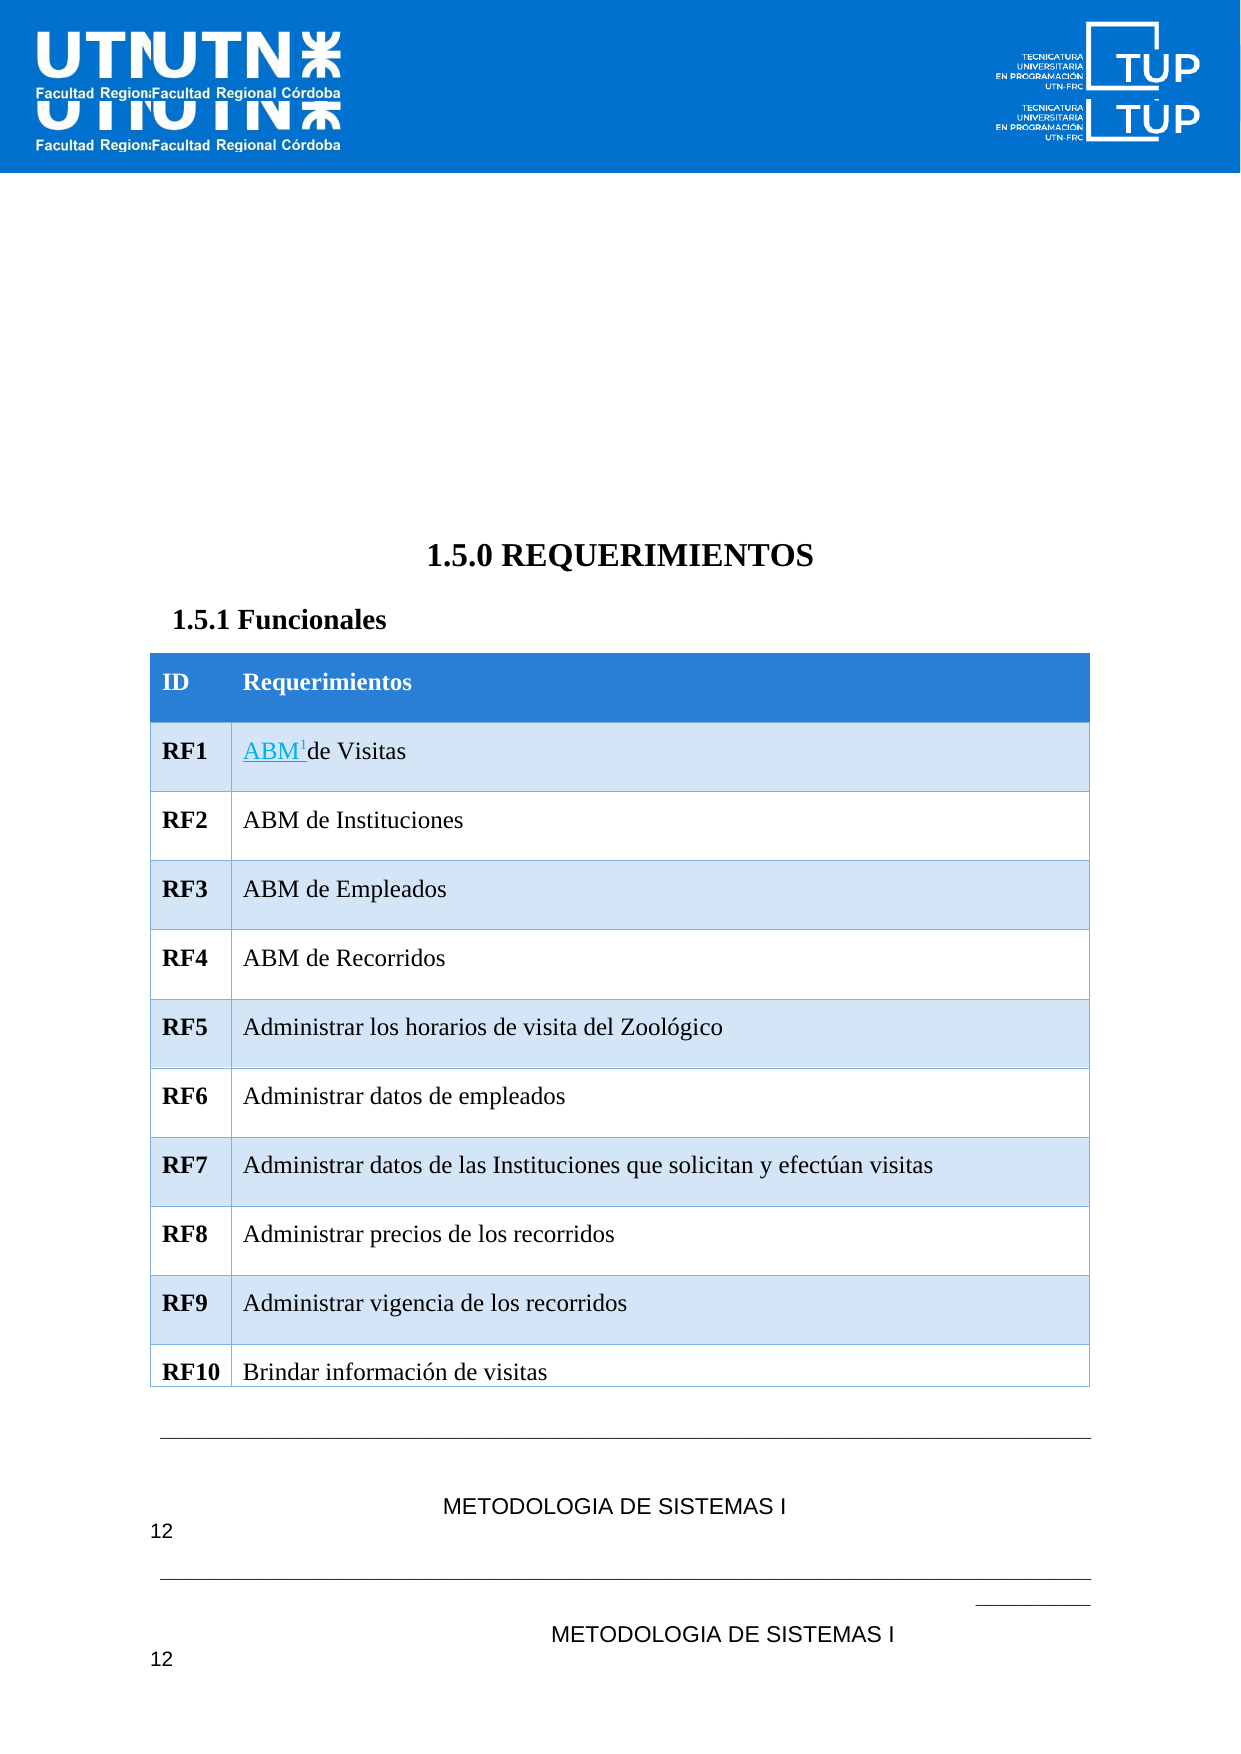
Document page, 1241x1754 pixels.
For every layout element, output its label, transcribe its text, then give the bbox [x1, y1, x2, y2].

table_cell Administrar precios de los recorridos [232, 1207, 1089, 1275]
table_cell ABM de Empleados [232, 861, 1089, 929]
subtitle 1.5.1 Funcionales [150, 602, 1090, 636]
table_cell RF7 [151, 1138, 231, 1206]
table_cell Administrar datos de las Instituciones que solicitan y efectúan visitas [232, 1138, 1089, 1206]
table_cell Administrar vigencia de los recorridos [232, 1276, 1089, 1344]
picture [34, 28, 341, 152]
table_cell Administrar los horarios de visita del Zoológico [232, 1000, 1089, 1067]
table_cell ABM1de Visitas [232, 723, 1089, 791]
table_cell RF8 [151, 1207, 231, 1275]
table_header Requerimientos [232, 654, 1089, 722]
table_cell Brindar información de visitas [232, 1345, 1089, 1386]
table_cell RF5 [151, 1000, 231, 1067]
table_header ID [151, 654, 231, 722]
table_cell RF4 [151, 930, 231, 998]
table_cell RF3 [151, 861, 231, 929]
table_cell RF2 [151, 792, 231, 860]
subtitle 1.5.0 REQUERIMIENTOS [150, 535, 1090, 573]
table_cell RF1 [151, 723, 231, 791]
picture [992, 13, 1205, 152]
table_cell RF9 [151, 1276, 231, 1344]
table_cell RF6 [151, 1069, 231, 1137]
table_cell ABM de Recorridos [232, 930, 1089, 998]
table_cell RF10 [151, 1345, 231, 1386]
table_cell ABM de Instituciones [232, 792, 1089, 860]
table_cell Administrar datos de empleados [232, 1069, 1089, 1137]
